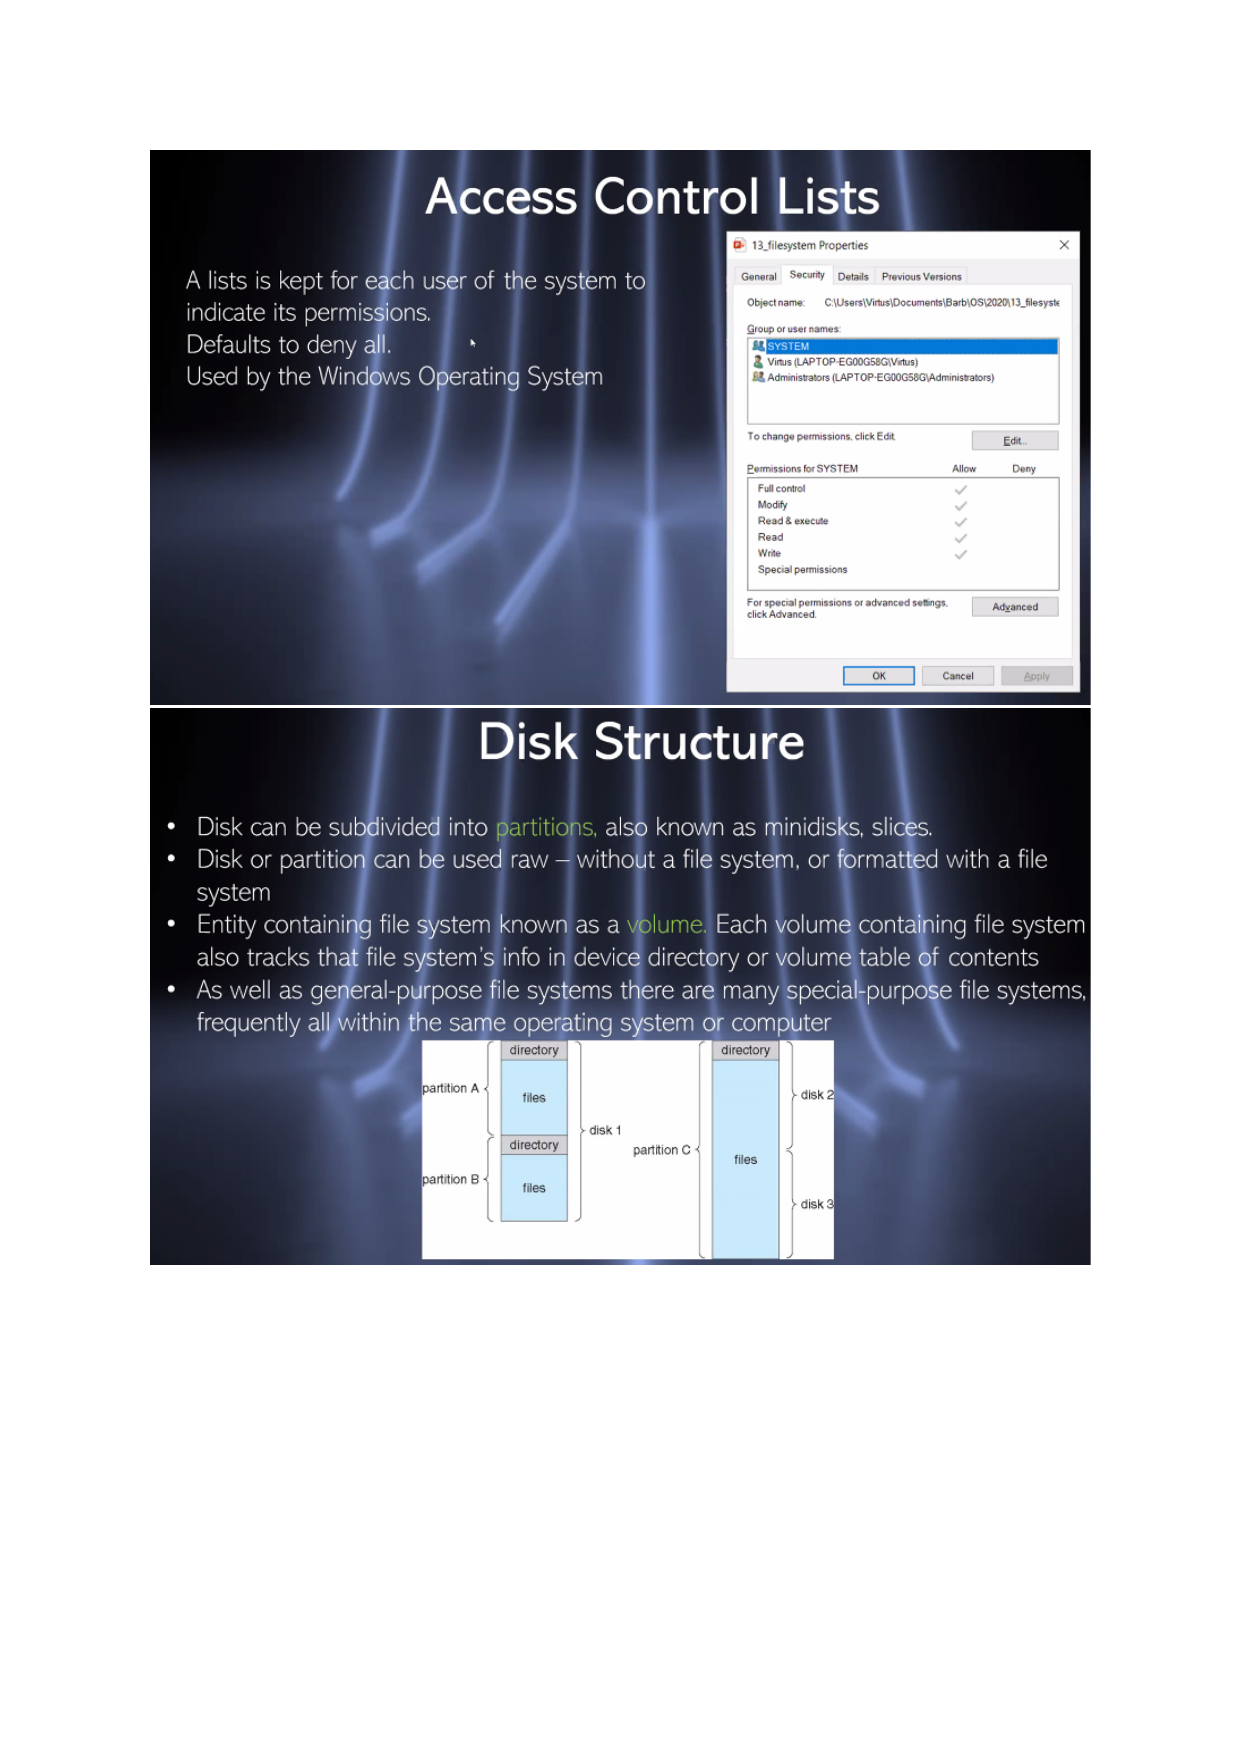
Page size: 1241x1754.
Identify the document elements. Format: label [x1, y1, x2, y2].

picture [150, 708, 1091, 1265]
picture [150, 150, 1091, 705]
